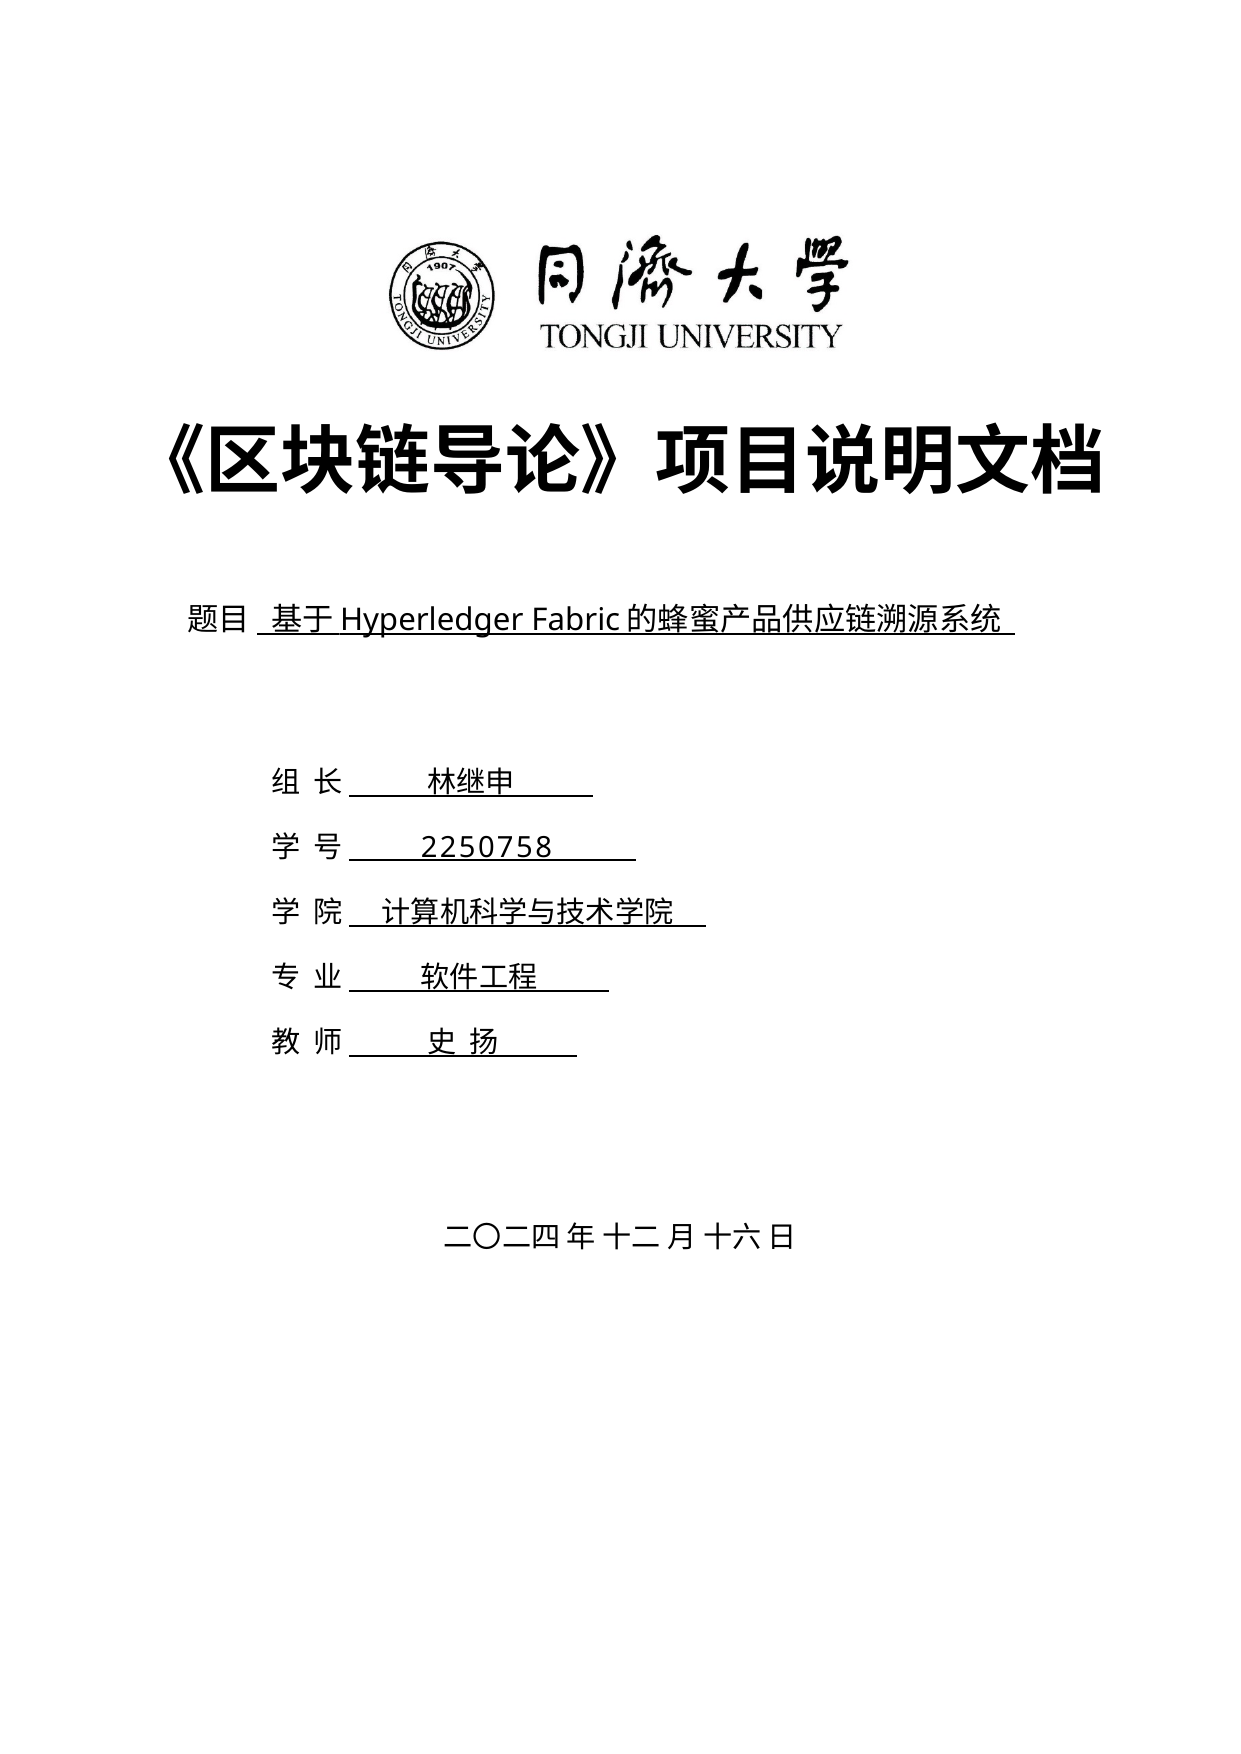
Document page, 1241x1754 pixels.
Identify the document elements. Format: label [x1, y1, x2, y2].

picture [370, 227, 870, 356]
